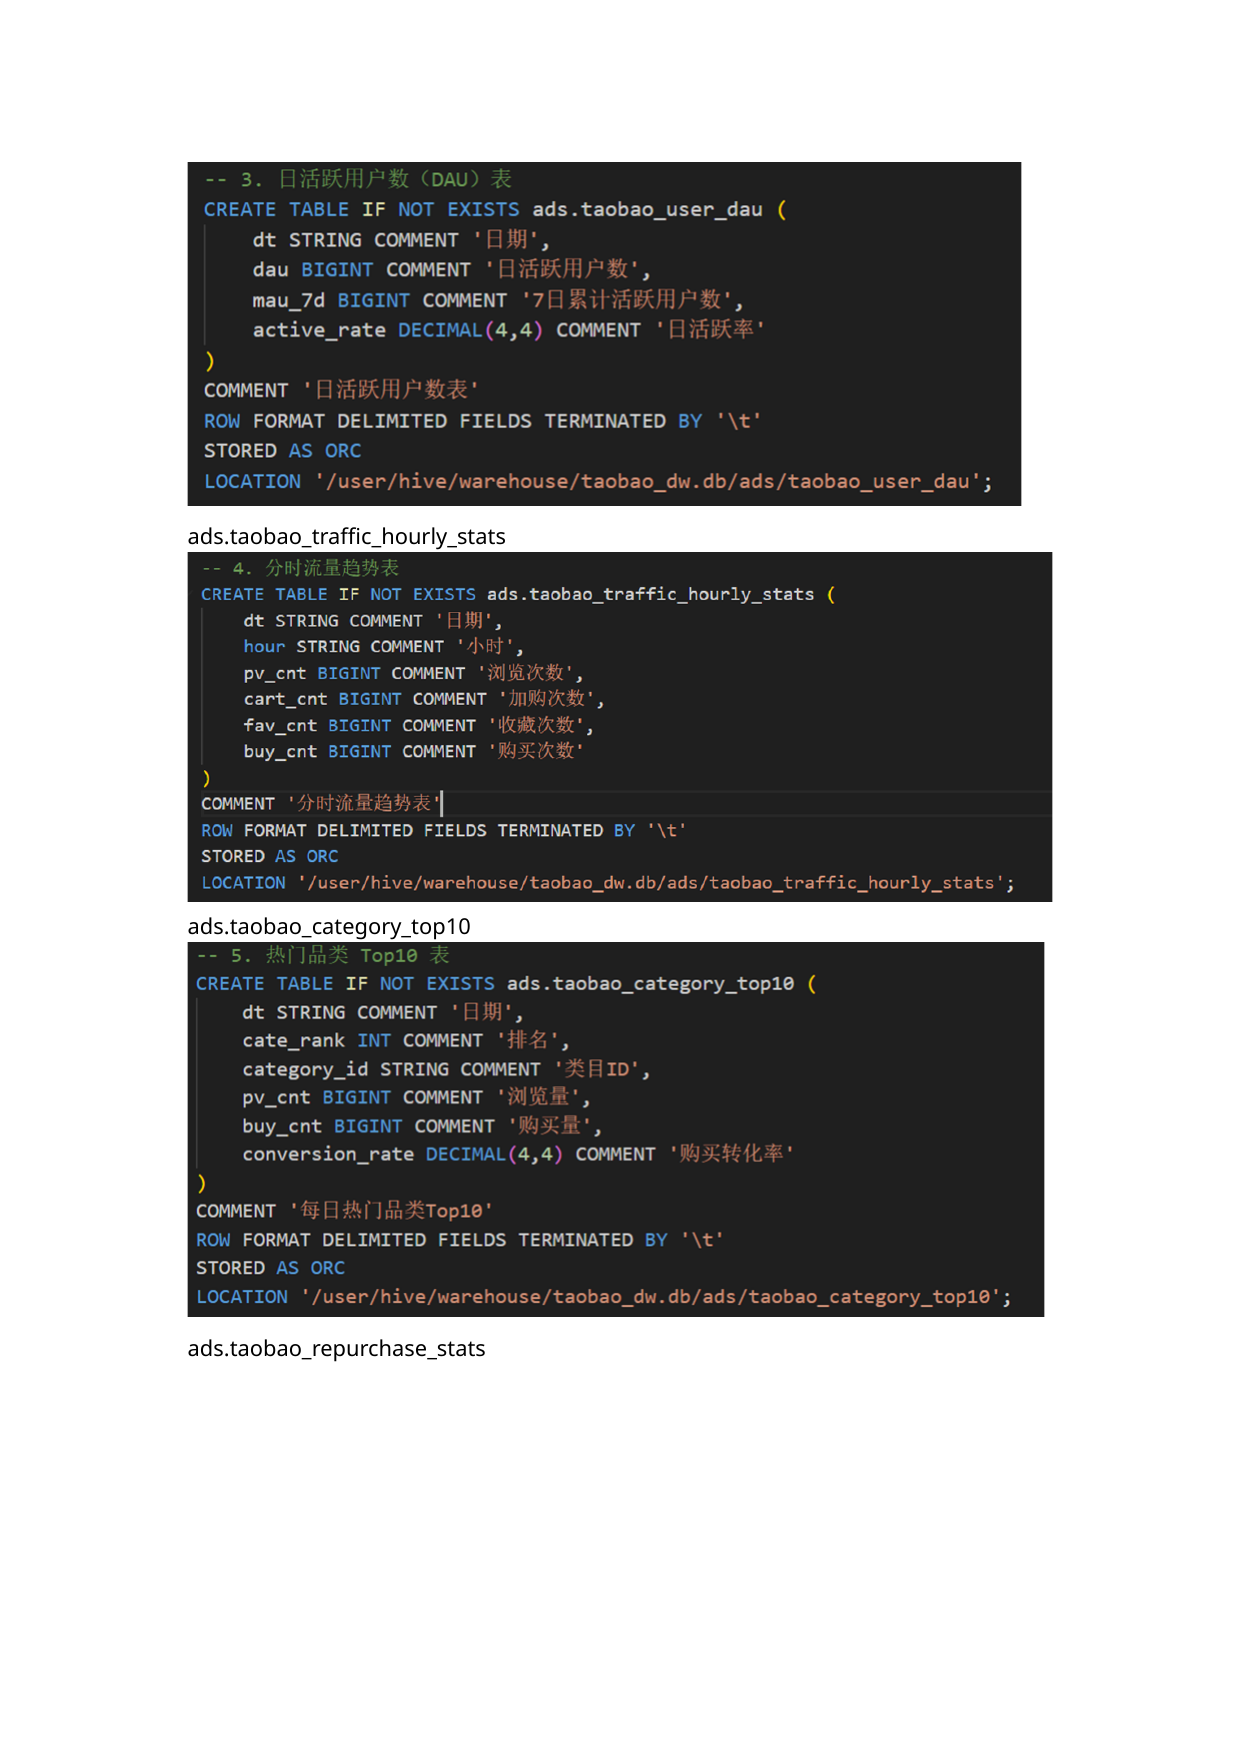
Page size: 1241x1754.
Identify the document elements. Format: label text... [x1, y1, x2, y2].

picture [187, 162, 1022, 506]
picture [187, 552, 1053, 902]
text ads.taobao_traffic_hourly_stats [187, 519, 1053, 552]
text ads.taobao_category_top10 [187, 909, 1053, 942]
picture [187, 942, 1045, 1317]
text ads.taobao_repurchase_stats [187, 1332, 1053, 1364]
